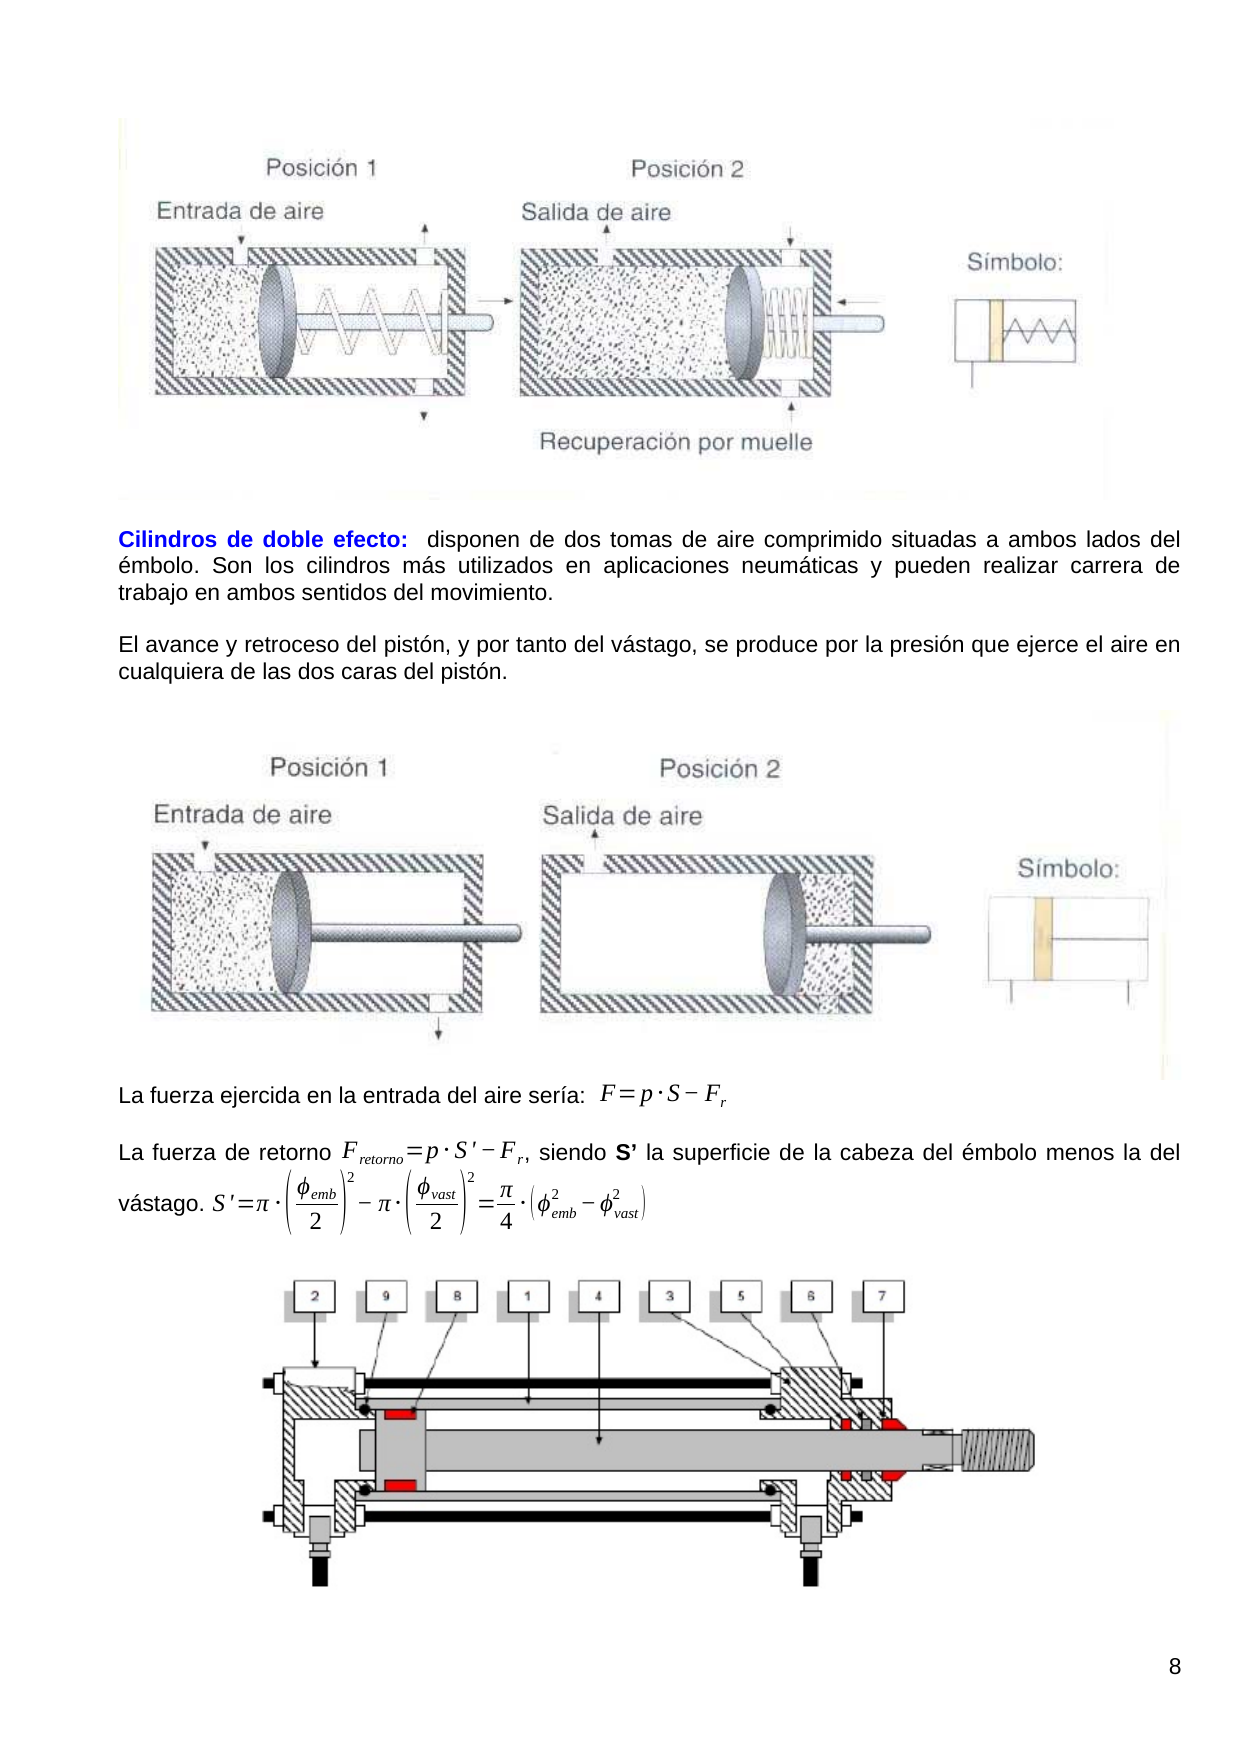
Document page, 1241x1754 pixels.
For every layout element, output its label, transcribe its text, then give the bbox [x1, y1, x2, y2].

text El avance y retroceso del pistón, y por tanto del vástago, se produce por la presión que ejerce el aire en cualquiera de las dos caras del pistón. [118, 631, 1181, 684]
picture [118, 118, 1114, 500]
picture [118, 710, 1182, 1080]
text La fuerza ejercida en la entrada del aire sería: [118, 1080, 1181, 1111]
text Cilindros de doble efecto: disponen de dos tomas de aire comprimido situadas a ambos lados del émbolo. Son los cilindros más utilizados en aplicaciones neumáticas y pueden realizar carrera de trabajo en ambos sentidos del movimiento. [118, 526, 1181, 605]
picture [250, 1264, 1049, 1604]
text La fuerza de retorno , siendo S’ la superficie de la cabeza del émbolo menos la del vástago. [118, 1137, 1181, 1238]
